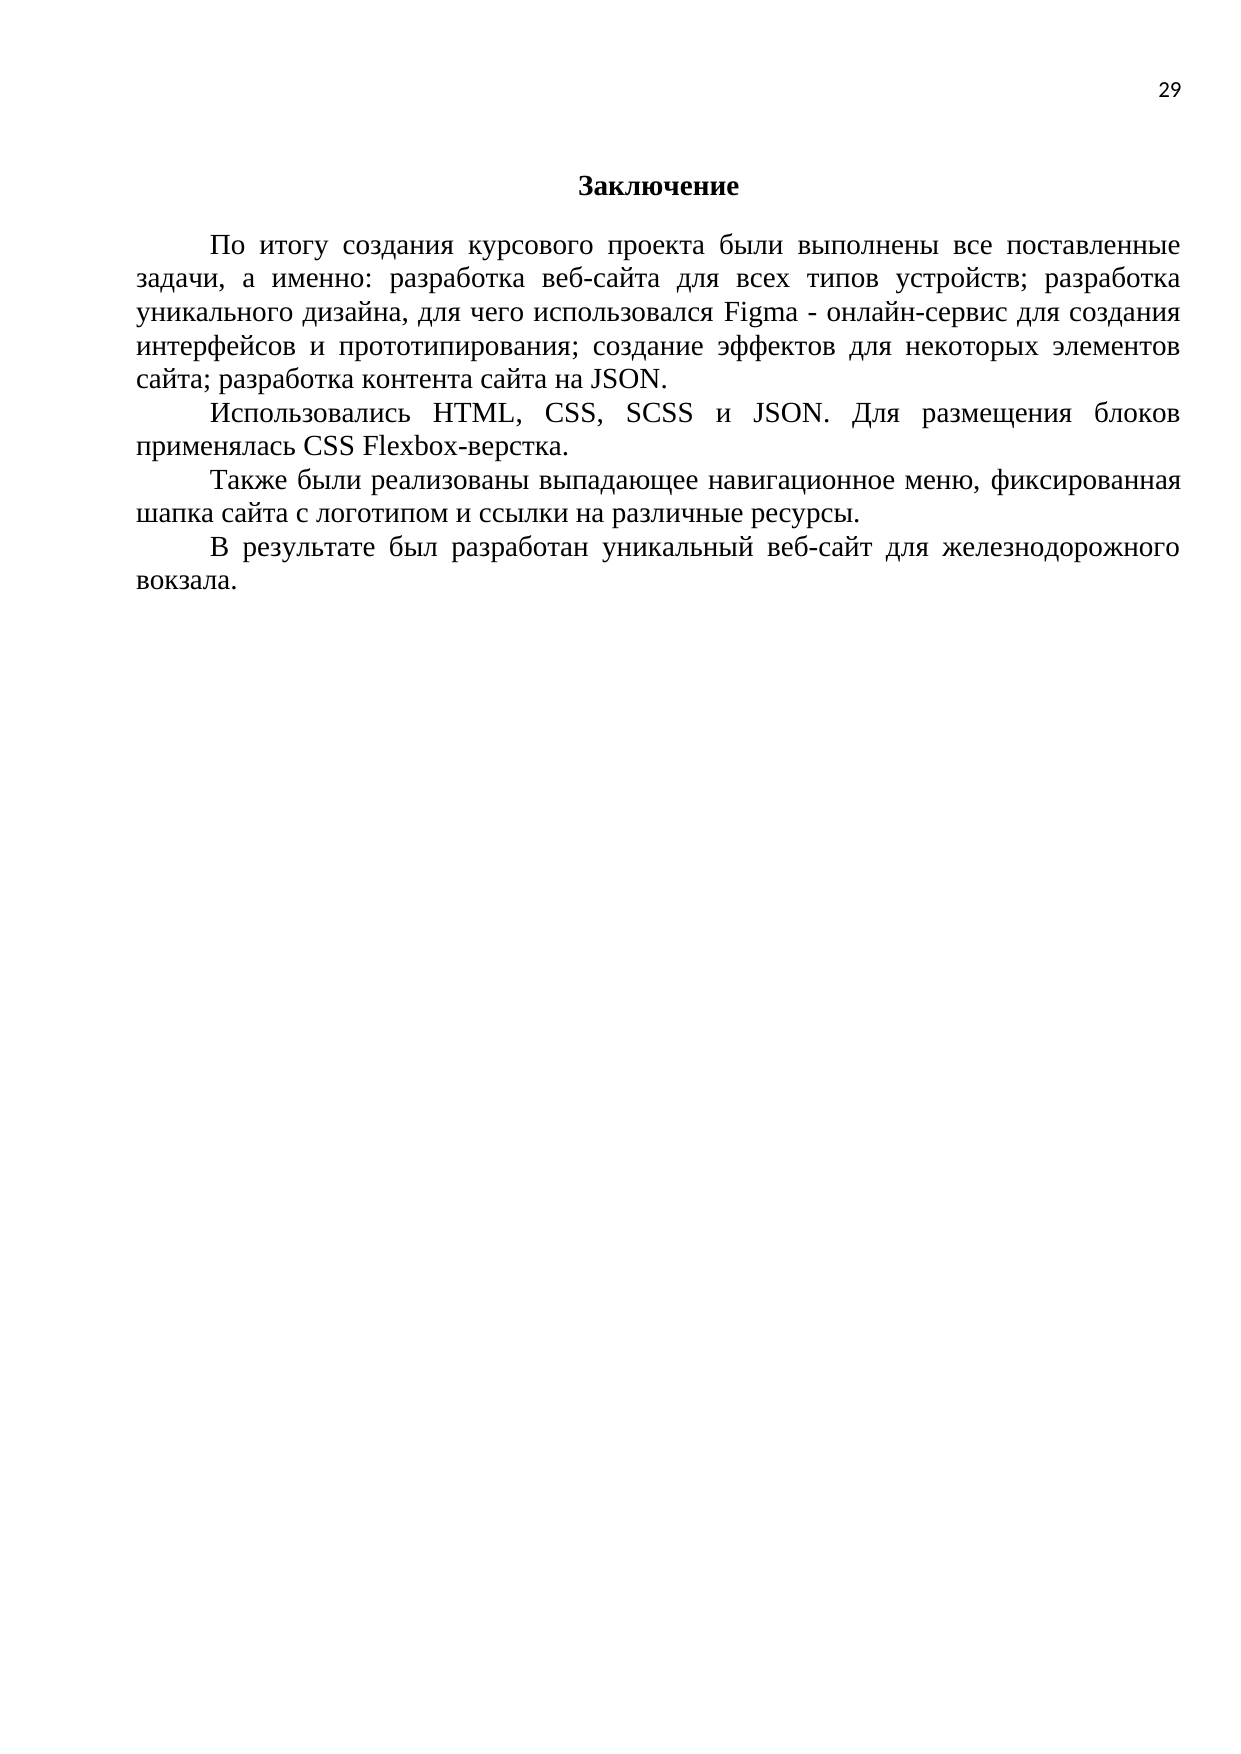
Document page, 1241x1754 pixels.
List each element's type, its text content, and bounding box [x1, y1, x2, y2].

text Также были реализованы выпадающее навигационное меню, фиксированная шапка сайта с логотипом и ссылки на различные ресурсы. [136, 462, 1181, 529]
text В результате был разработан уникальный веб-сайт для железнодорожного вокзала. [136, 529, 1181, 596]
text Заключение [136, 168, 1181, 202]
text По итогу создания курсового проекта были выполнены все поставленные задачи, а именно: разработка веб-сайта для всех типов устройств; разработка уникального дизайна, для чего использовался Figma - онлайн-сервис для создания интерфейсов и прототипирования; создание эффектов для некоторых элементов сайта; разработка контента сайта на JSON. [136, 227, 1181, 395]
text Использовались HTML, CSS, SСSS и JSON. Для размещения блоков применялась CSS Flexbox-верстка. [136, 395, 1181, 462]
